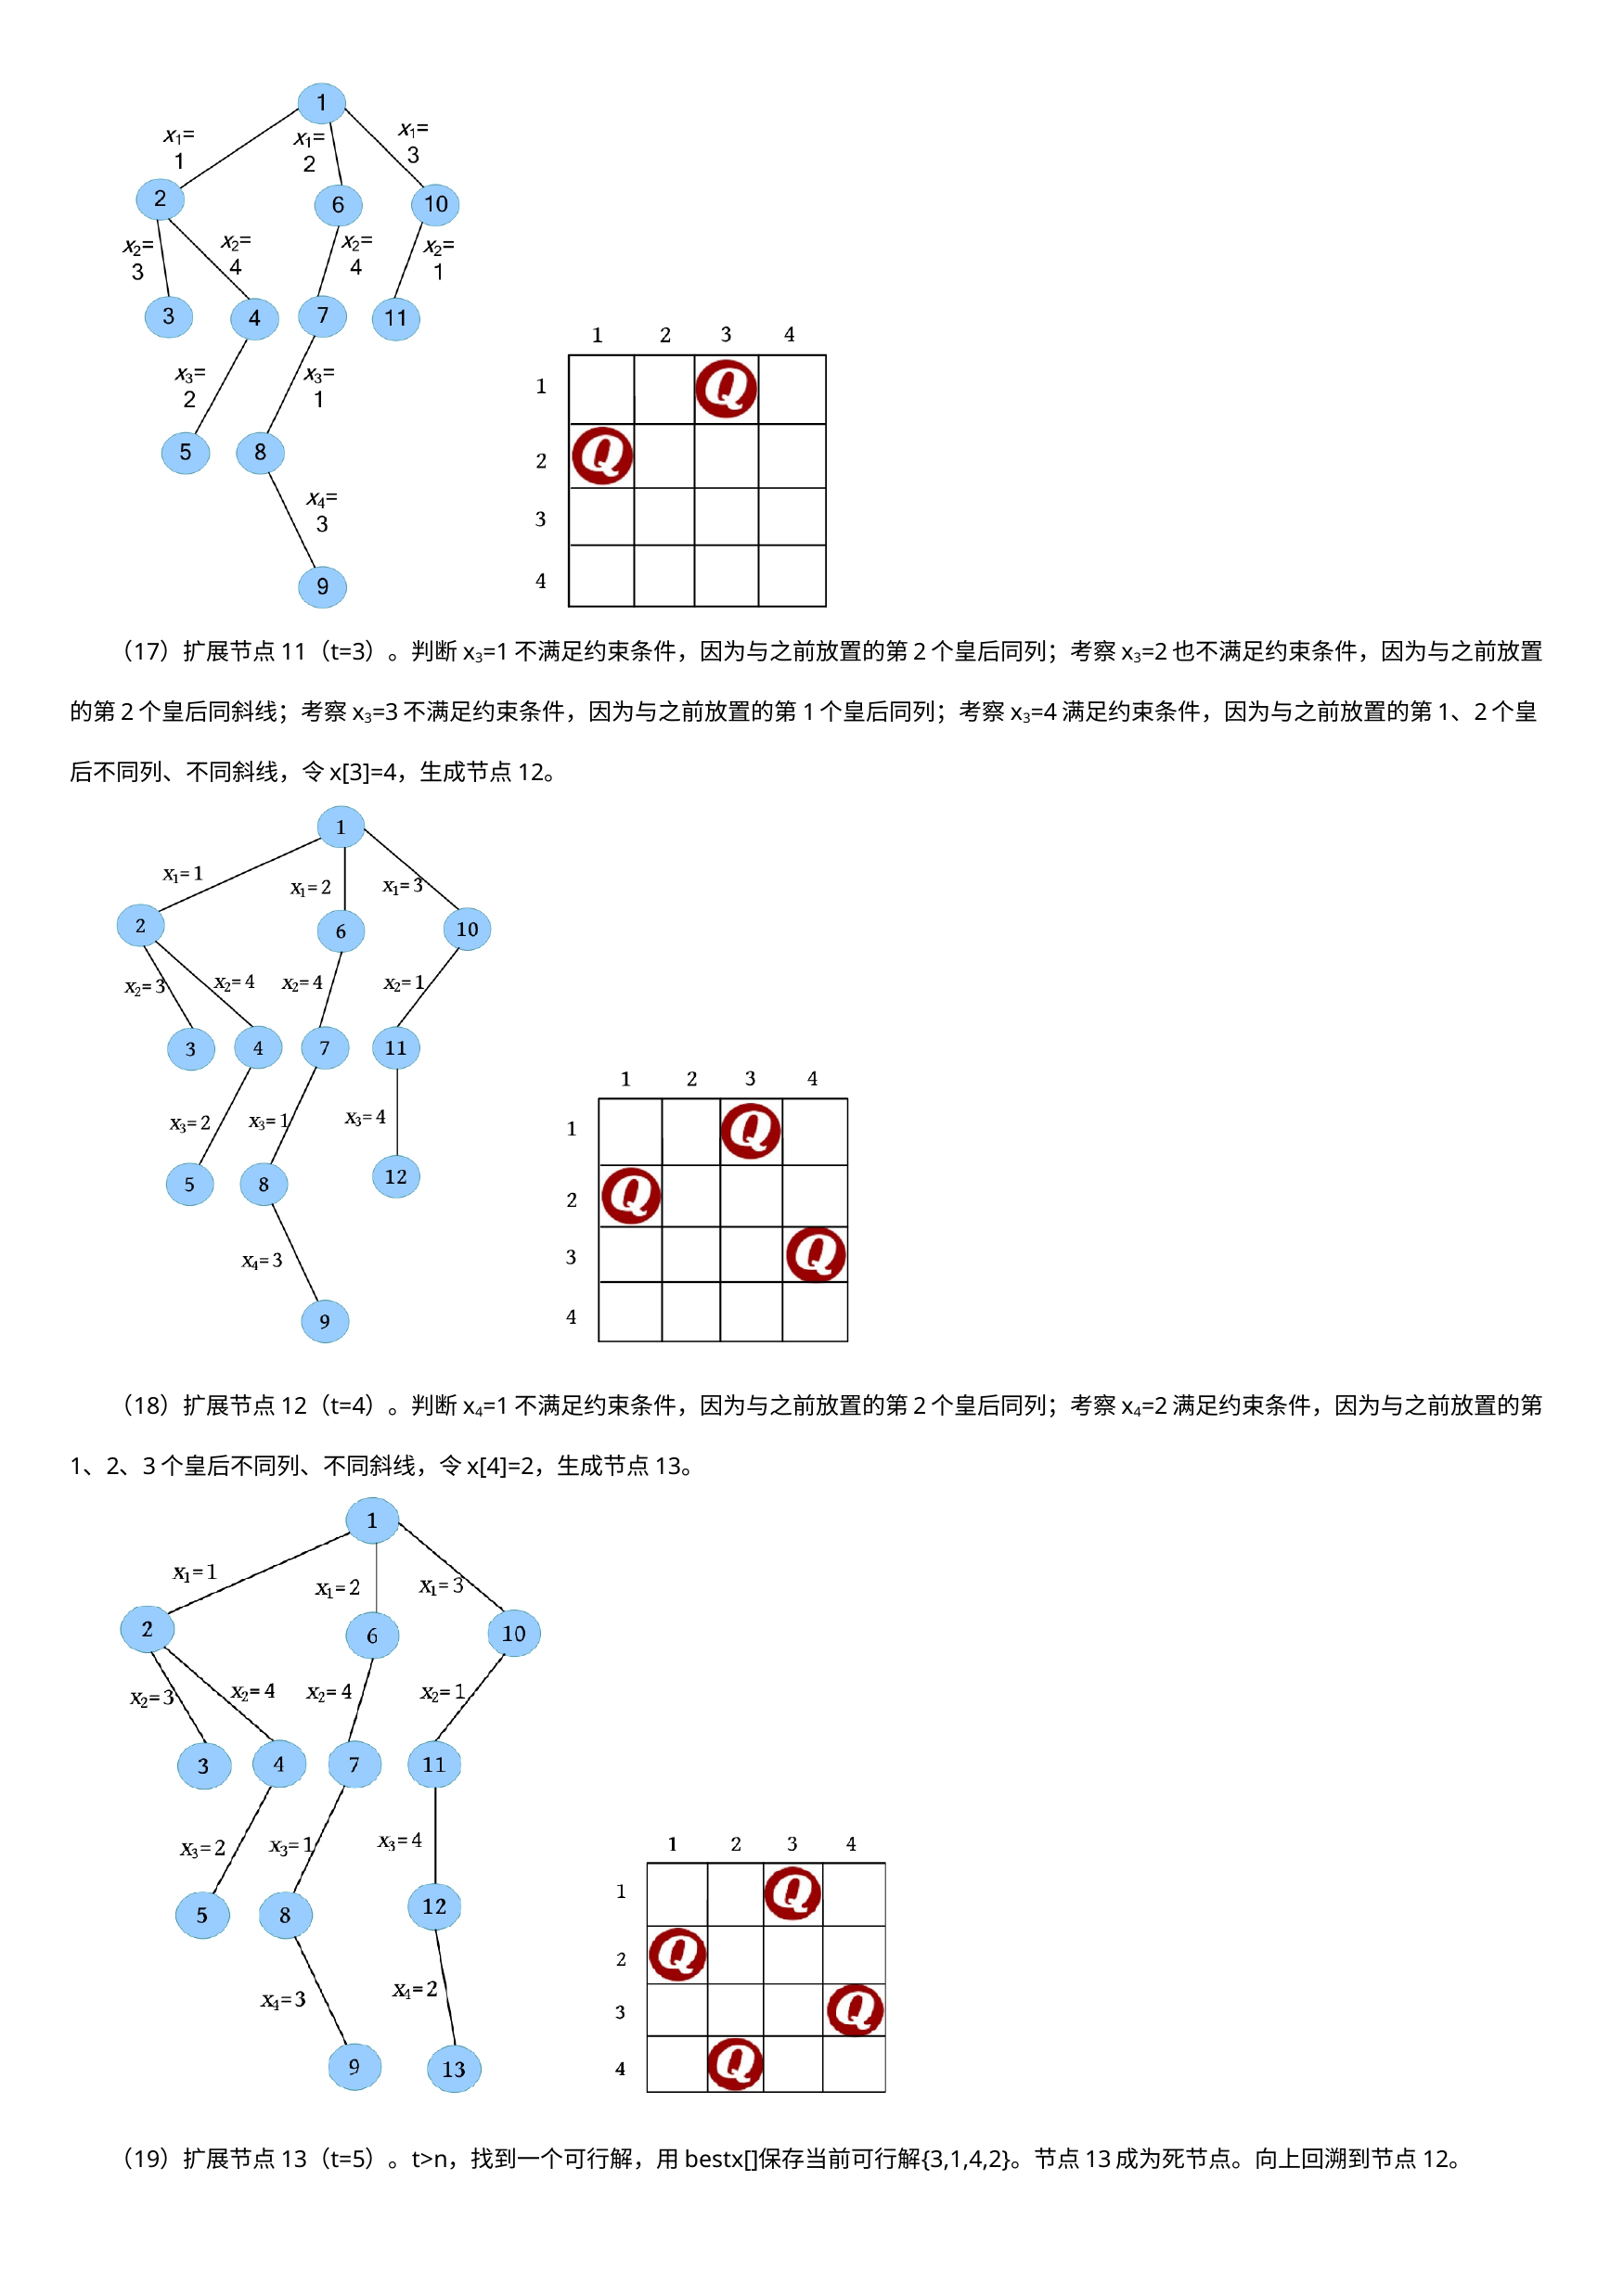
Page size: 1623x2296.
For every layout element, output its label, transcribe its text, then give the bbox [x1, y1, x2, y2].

text （17）扩展节点11（t=3）。判断x3=1不满足约束条件，因为与之前放置的第2个皇后同列；考察x3=2也不满足约束条件，因为与之前放置的第2个皇后同斜线；考察x3=3不满足约束条件，因为与之前放置的第1个皇后同列；考察x3=4满足约束条件，因为与之前放置的第1、2个皇后不同列、不同斜线，令x[3]=4，生成节点12。 [70, 620, 1552, 801]
text （19）扩展节点13（t=5）。t>n，找到一个可行解，用bestx[]保存当前可行解{3,1,4,2}。节点13成为死节点。向上回溯到节点12。 [70, 2127, 1552, 2187]
picture [109, 1494, 891, 2097]
text （18）扩展节点12（t=4）。判断x4=1不满足约束条件，因为与之前放置的第2个皇后同列；考察x4=2满足约束条件，因为与之前放置的第1、2、3个皇后不同列、不同斜线，令x[4]=2，生成节点13。 [70, 1374, 1552, 1494]
picture [109, 801, 853, 1346]
picture [109, 77, 831, 614]
